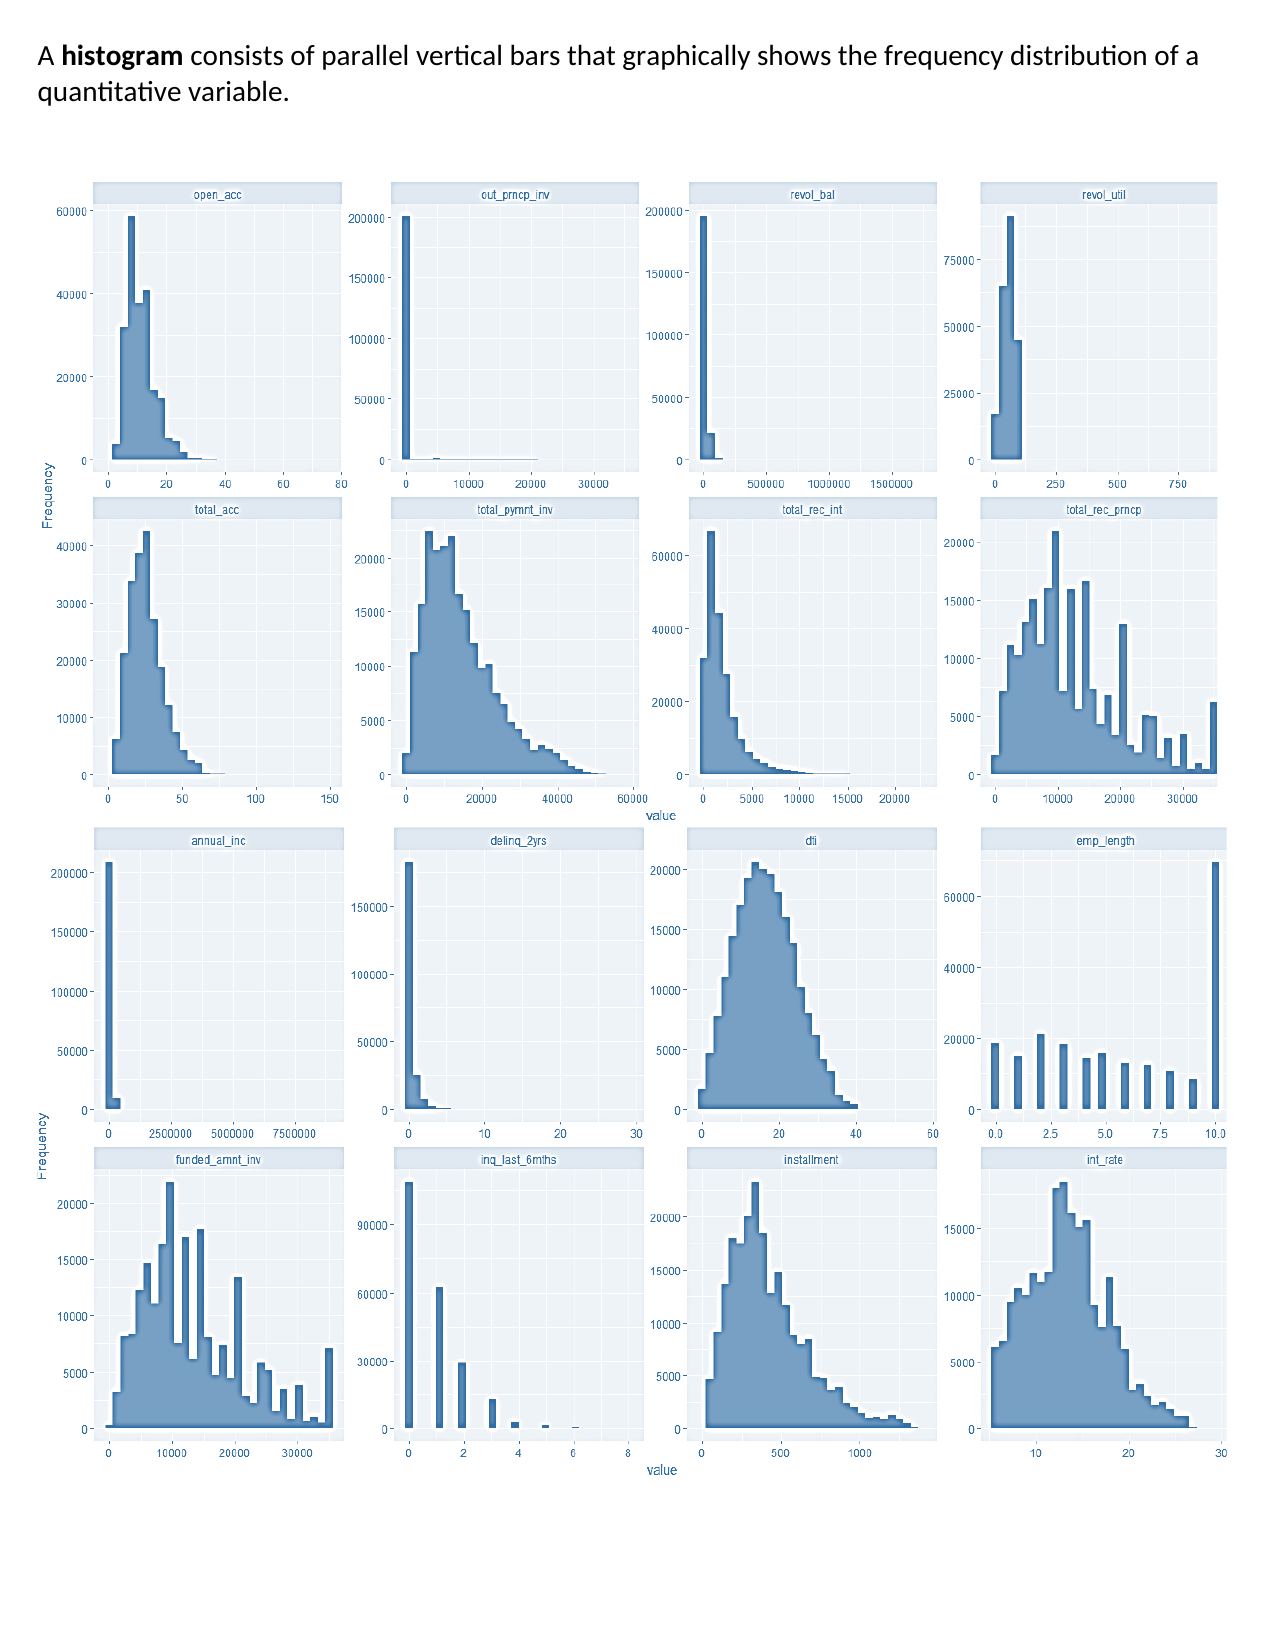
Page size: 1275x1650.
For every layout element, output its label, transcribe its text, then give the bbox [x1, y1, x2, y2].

text A histogram consists of parallel vertical bars that graphically shows the frequency distribution of a quantitative variable. [37, 37, 1237, 109]
